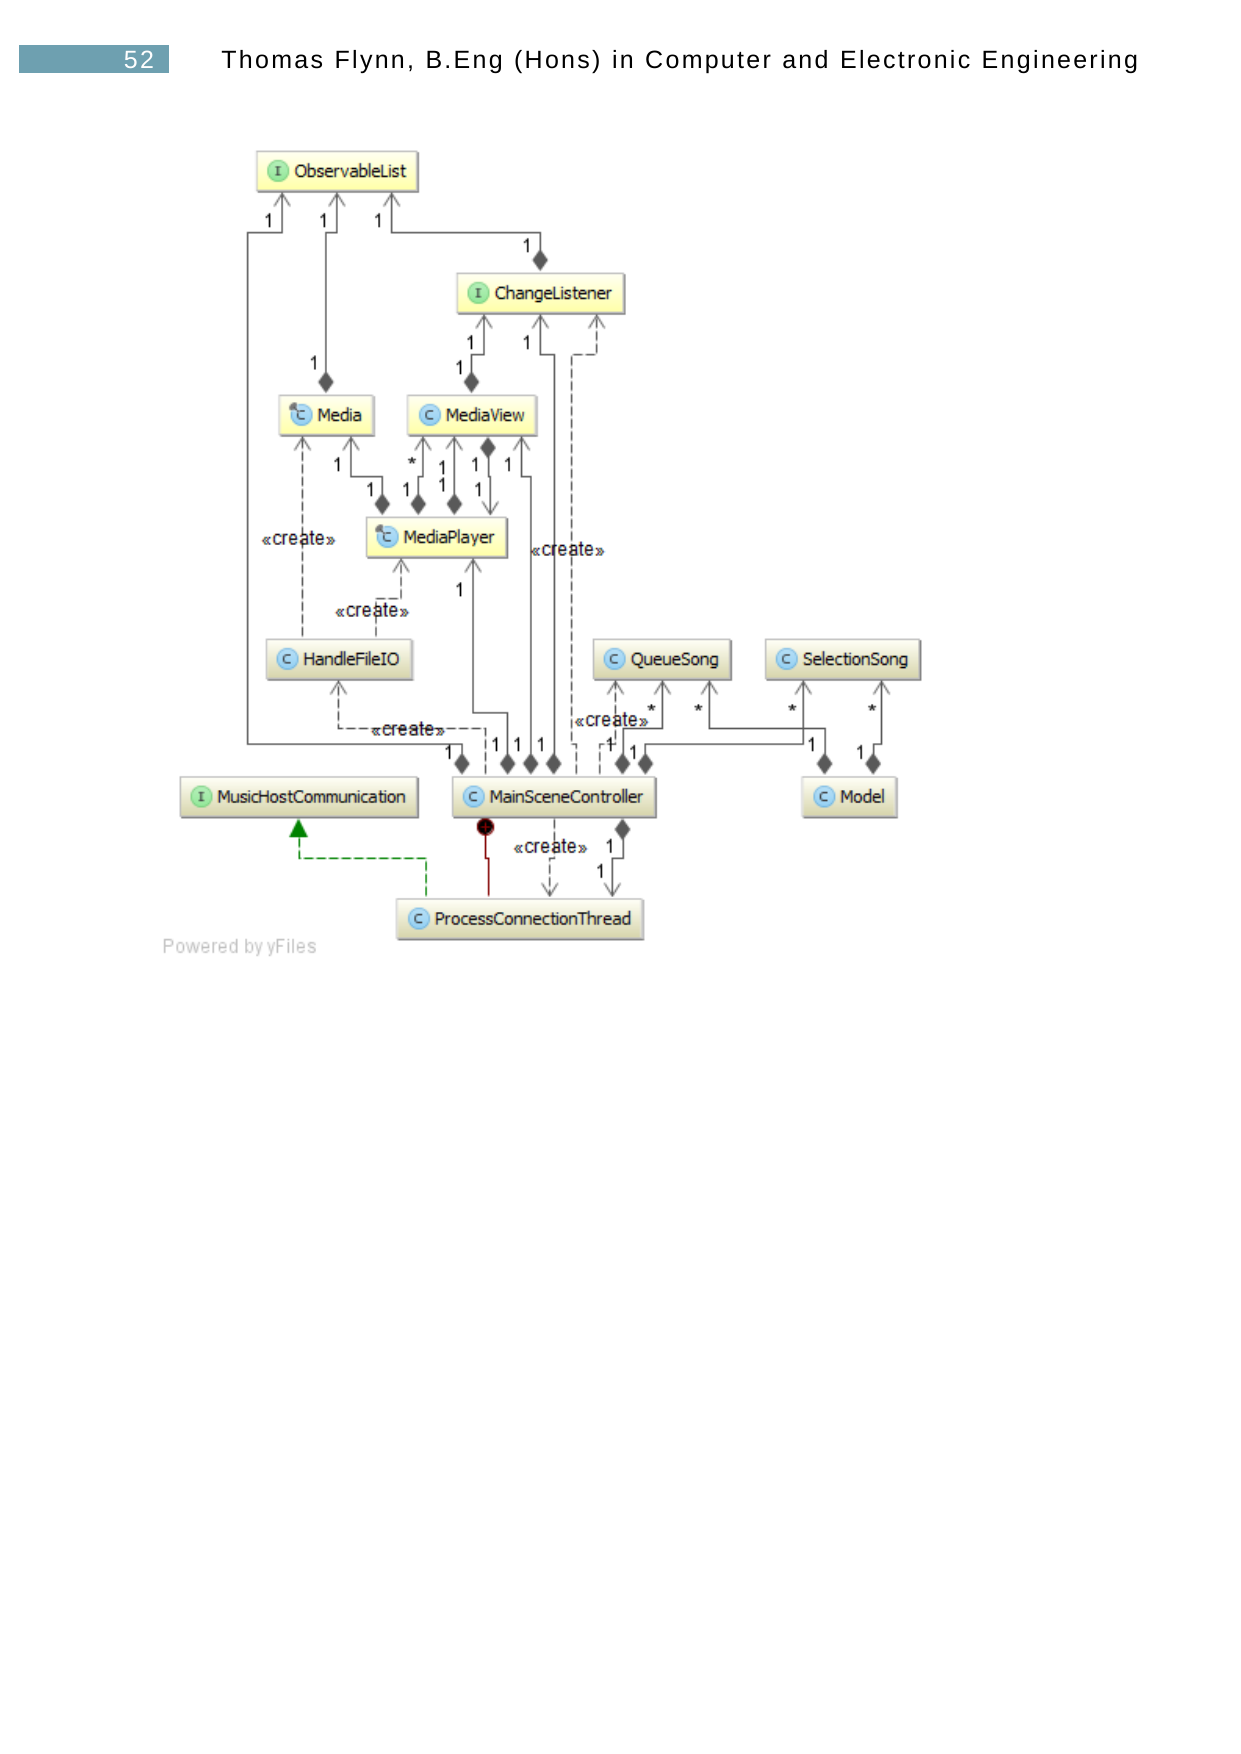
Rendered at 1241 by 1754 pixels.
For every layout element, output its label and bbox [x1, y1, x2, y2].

picture [147, 118, 953, 972]
